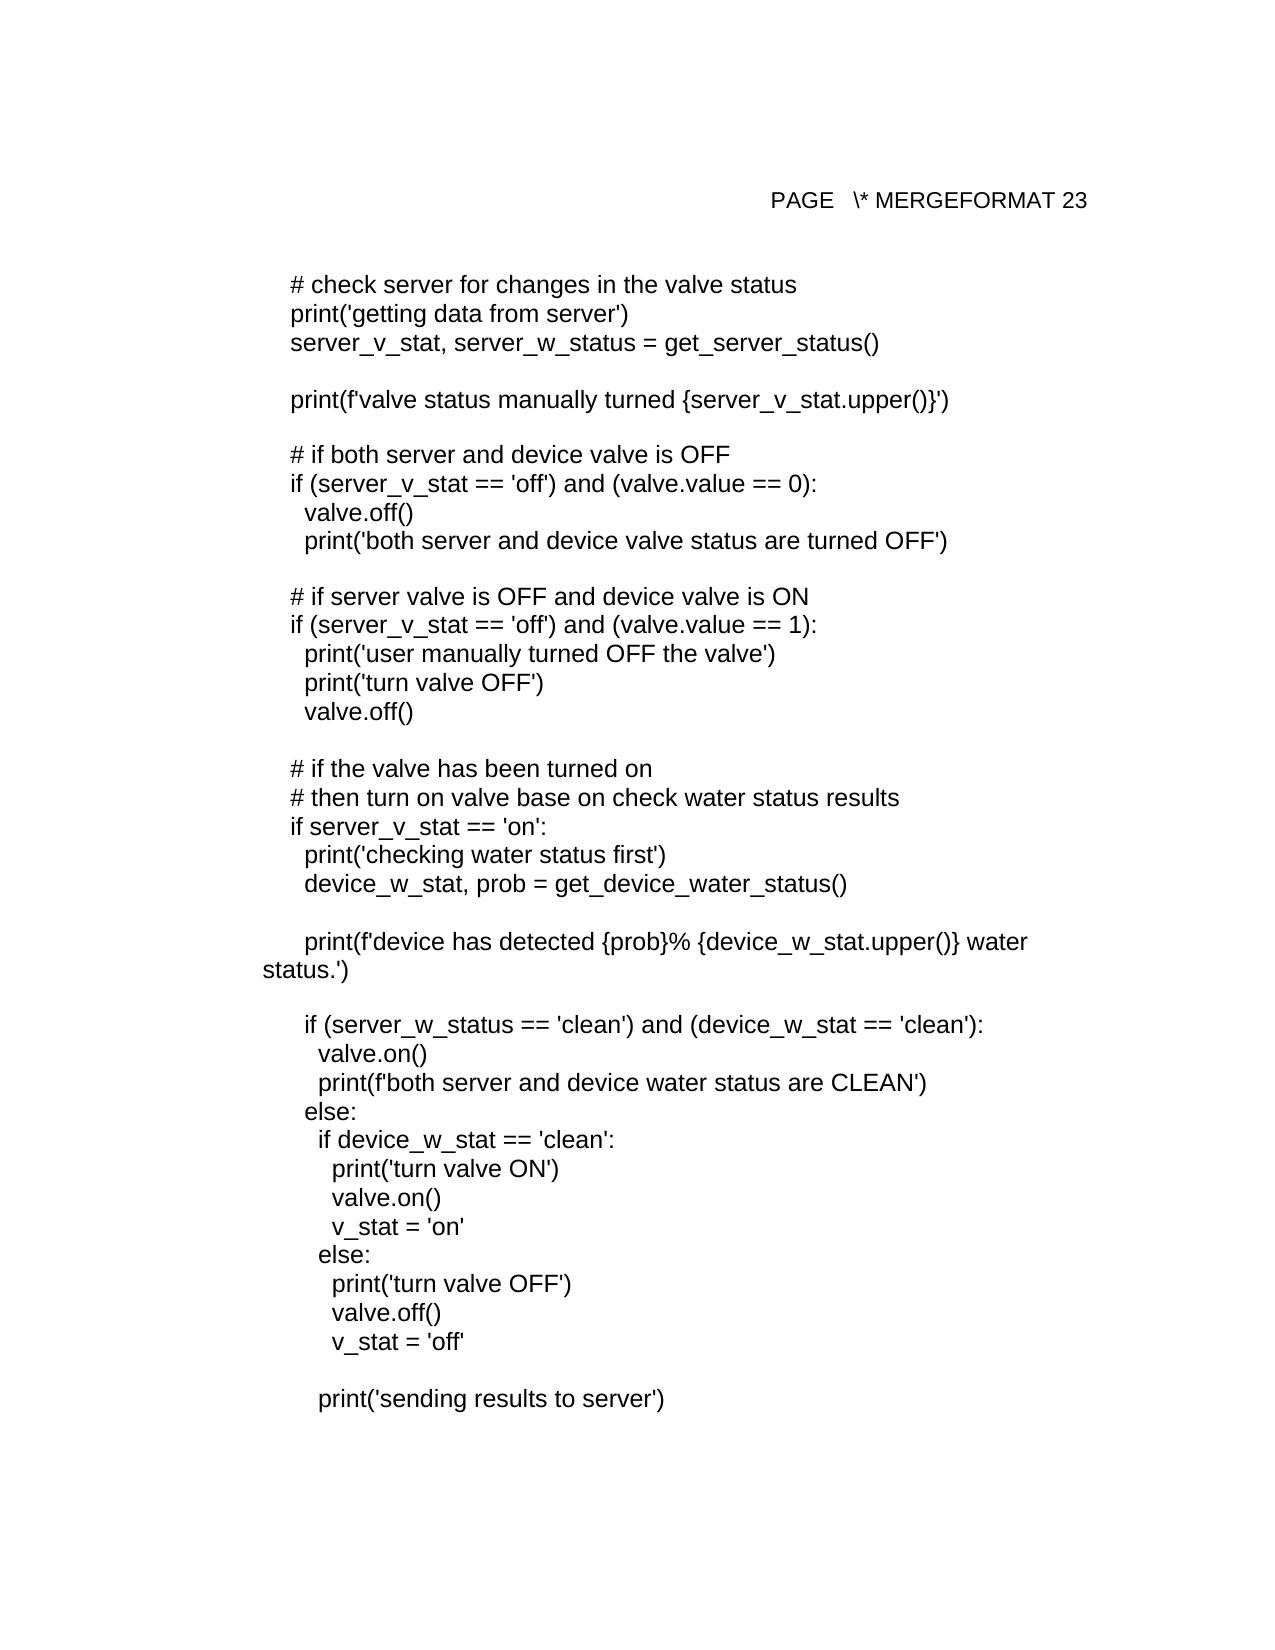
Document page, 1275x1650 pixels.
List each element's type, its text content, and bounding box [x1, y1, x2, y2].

text if device_w_stat == 'clean': [262, 1125, 1087, 1154]
text device_w_stat, prob = get_device_water_status() [262, 869, 1087, 898]
text print(f'device has detected {prob}% {device_w_stat.upper()} water status.') [262, 926, 1087, 984]
text if (server_w_status == 'clean') and (device_w_stat == 'clean'): [262, 1010, 1087, 1039]
text print('getting data from server') [262, 299, 1087, 327]
text valve.on() [262, 1183, 1087, 1212]
text print('turn valve OFF') [262, 1269, 1087, 1298]
text # if both server and device valve is OFF [262, 440, 1087, 469]
text # if the valve has been turned on [262, 754, 1087, 783]
text else: [262, 1240, 1087, 1269]
text print(f'both server and device water status are CLEAN') [262, 1068, 1087, 1097]
text valve.on() [262, 1039, 1087, 1068]
text # check server for changes in the valve status [262, 270, 1087, 299]
text print(f'valve status manually turned {server_v_stat.upper()}') [262, 385, 1087, 414]
text valve.off() [262, 696, 1087, 725]
text else: [262, 1097, 1087, 1125]
text # if server valve is OFF and device valve is ON [262, 581, 1087, 610]
text valve.off() [262, 1298, 1087, 1327]
text print('turn valve OFF') [262, 668, 1087, 696]
text print('turn valve ON') [262, 1154, 1087, 1183]
text print('user manually turned OFF the valve') [262, 639, 1087, 668]
text v_stat = 'on' [262, 1212, 1087, 1240]
text print('both server and device valve status are turned OFF') [262, 526, 1087, 555]
text server_v_stat, server_w_status = get_server_status() [262, 327, 1087, 356]
text valve.off() [262, 498, 1087, 526]
text v_stat = 'off' [262, 1327, 1087, 1355]
text print('sending results to server') [262, 1384, 1087, 1413]
text print('checking water status first') [262, 840, 1087, 869]
text # then turn on valve base on check water status results [262, 783, 1087, 811]
text if (server_v_stat == 'off') and (valve.value == 0): [262, 469, 1087, 498]
text if (server_v_stat == 'off') and (valve.value == 1): [262, 610, 1087, 639]
text if server_v_stat == 'on': [262, 811, 1087, 840]
